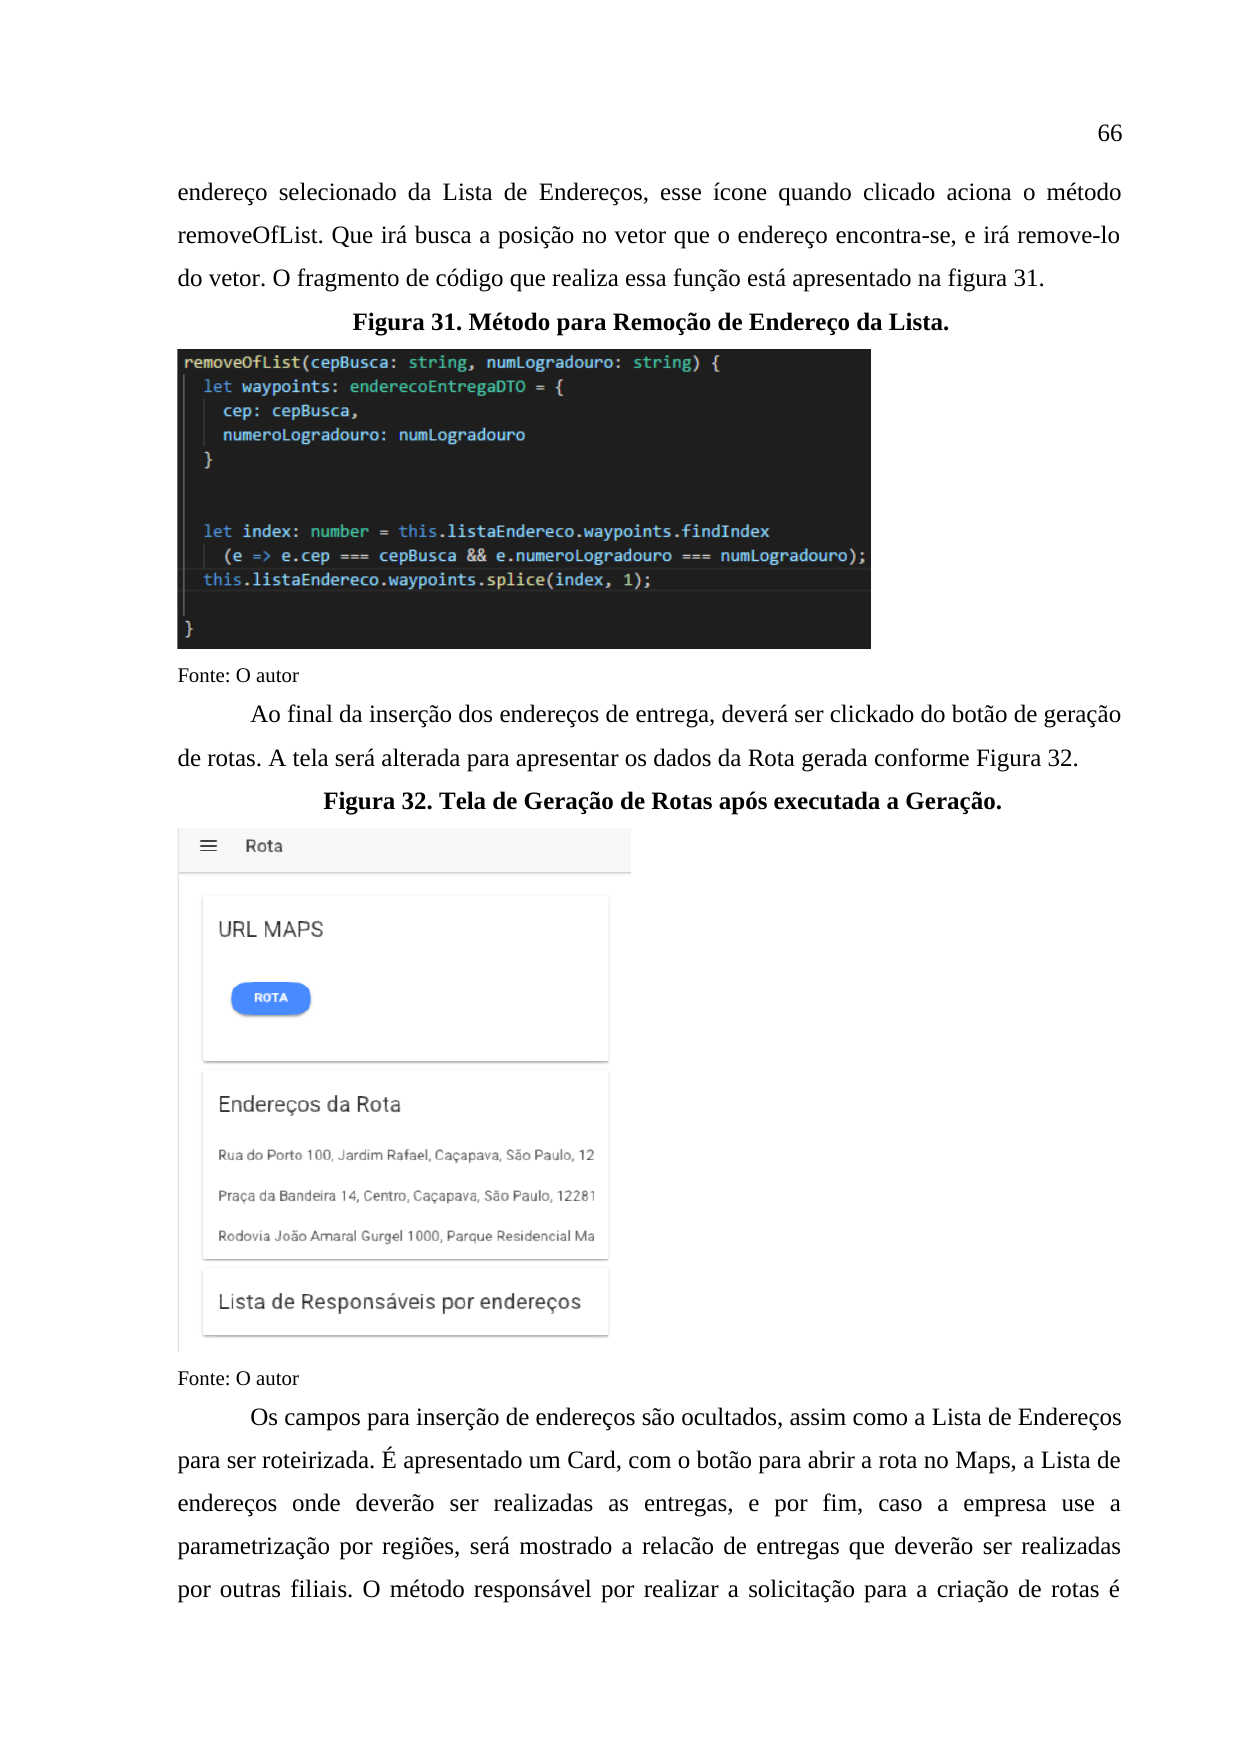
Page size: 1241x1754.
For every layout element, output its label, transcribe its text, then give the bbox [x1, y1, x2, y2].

picture [177, 349, 871, 649]
picture [177, 828, 631, 1352]
text Figura 31. Método para Remoção de Endereço da Lista. [207, 307, 1122, 335]
text Figura 32. Tela de Geração de Rotas após executada a Geração. [250, 786, 1122, 814]
text Ao final da inserção dos endereços de entrega, deverá ser clickado do botão de geração de rotas. A tela será alterada para apresentar os dados da Rota gerada conforme Figura 32. [177, 699, 1122, 771]
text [177, 1402, 1122, 1603]
text Fonte: O autor [177, 1366, 1122, 1390]
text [177, 177, 1122, 292]
text Fonte: O autor [177, 663, 1122, 687]
